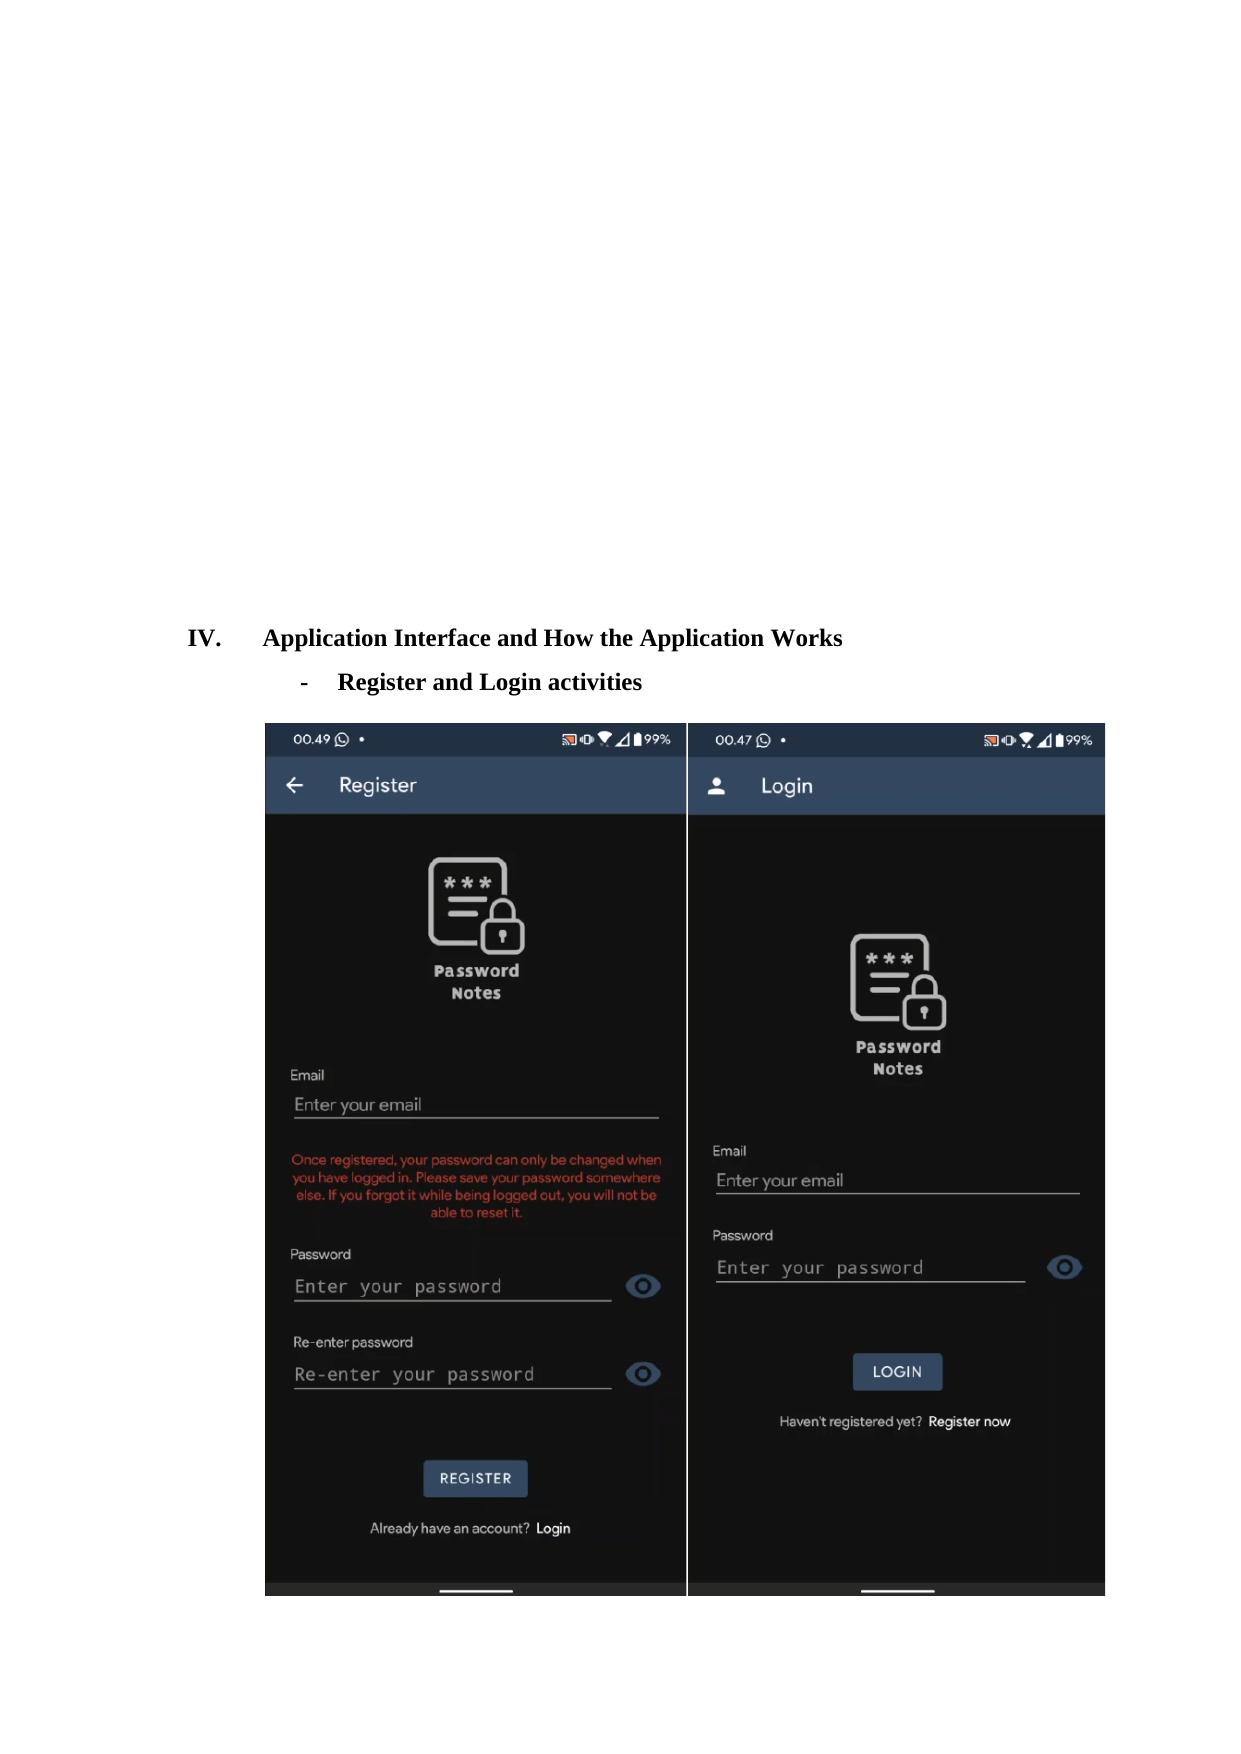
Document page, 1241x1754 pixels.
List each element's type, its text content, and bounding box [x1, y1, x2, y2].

list Application Interface and How the Application Works [187, 623, 1090, 652]
list Register and Login activities [300, 667, 1090, 695]
picture [265, 723, 687, 1596]
picture [688, 723, 1106, 1596]
